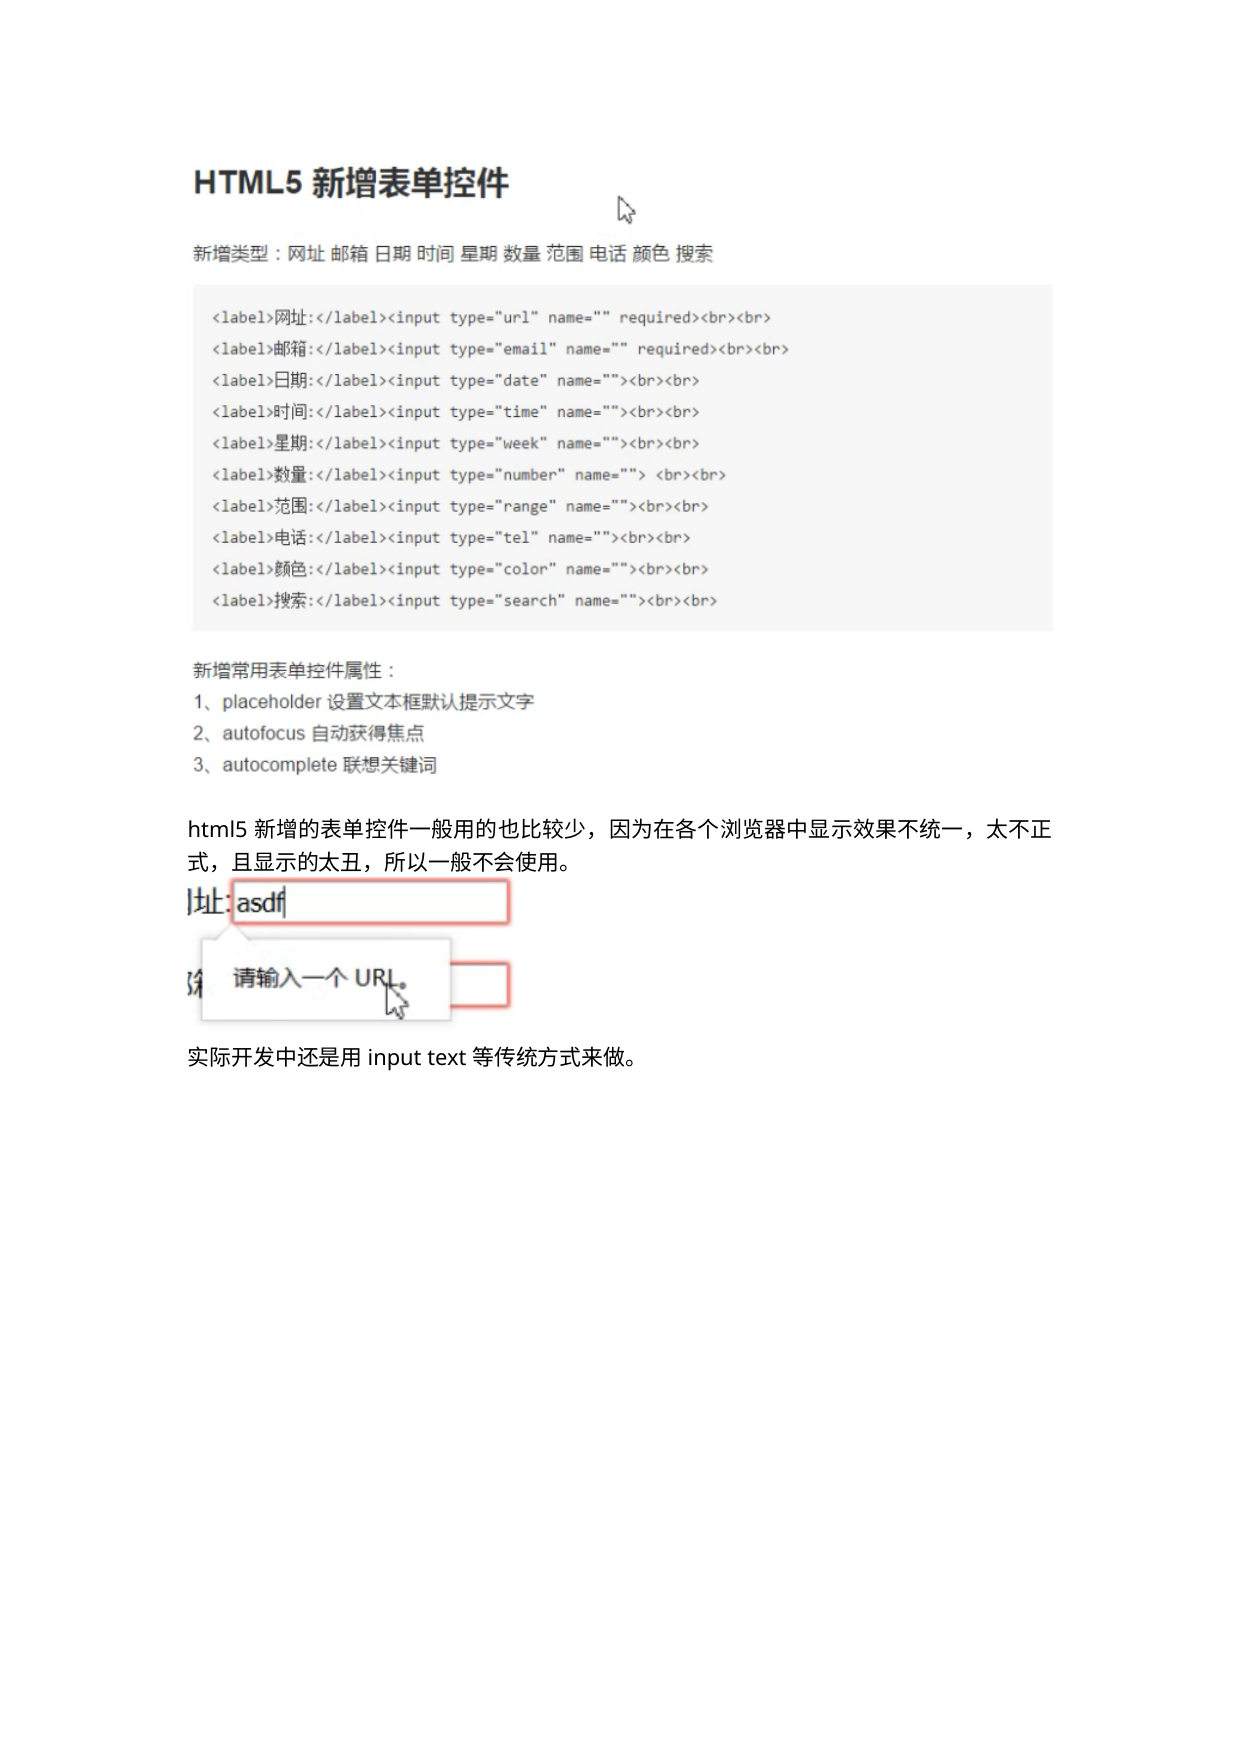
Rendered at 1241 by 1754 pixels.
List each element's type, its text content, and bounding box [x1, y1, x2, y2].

picture [187, 162, 1053, 786]
text 实际开发中还是用 input text 等传统方式来做。 [187, 1039, 1053, 1072]
text html5 新增的表单控件一般用的也比较少，因为在各个浏览器中显示效果不统一，太不正式，且显示的太丑，所以一般不会使用。 [187, 812, 1053, 877]
picture [187, 877, 539, 1031]
